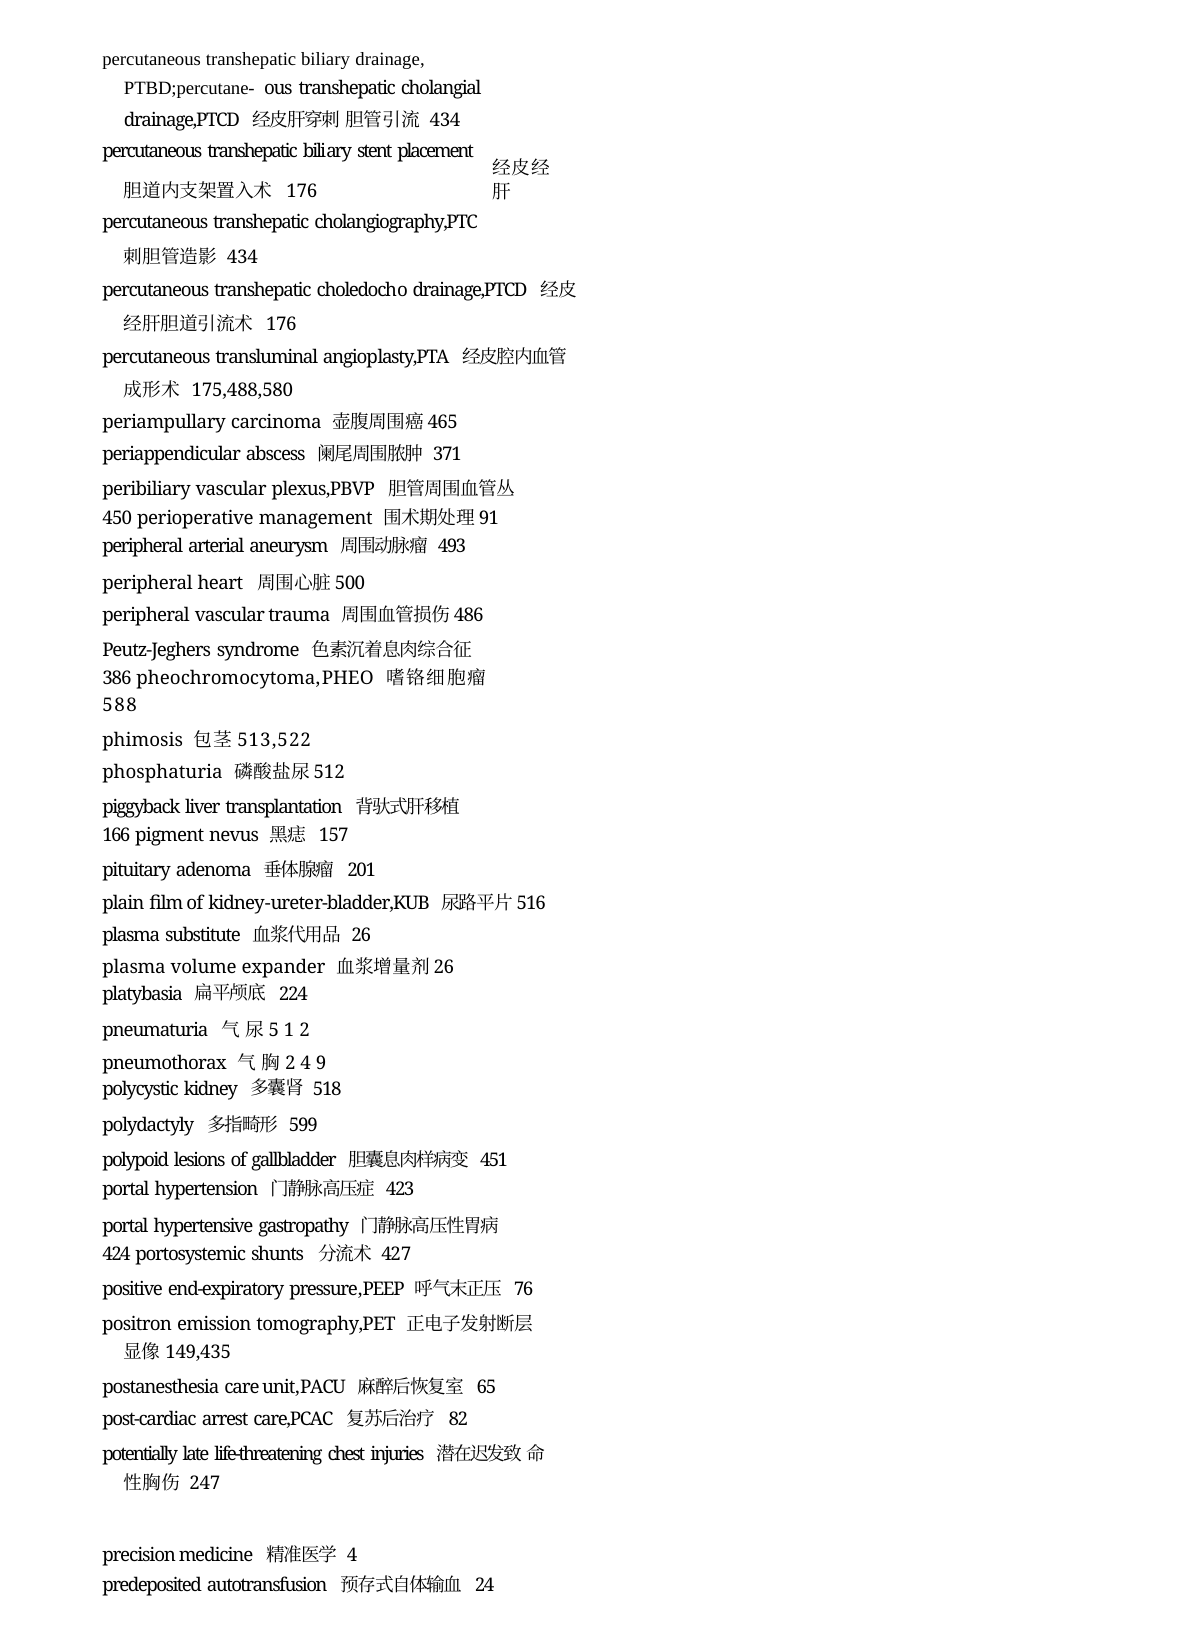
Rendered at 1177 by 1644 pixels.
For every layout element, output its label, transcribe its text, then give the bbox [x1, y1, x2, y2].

text postanesthesia care unit,PACU 麻醉后恢复室 65 [102, 1374, 591, 1398]
text portal hypertensive gastropathy 门静脉高压性胃病 424 portosystemic shunts 分流术 427 [102, 1210, 532, 1266]
text post-cardiac arrest care,PCAC 复苏后治疗 82 [102, 1406, 591, 1430]
text 刺胆管造影 434 [124, 244, 591, 269]
text positive end-expiratory pressure,PEEP 呼气末正压 76 [102, 1276, 591, 1300]
text plasma volume expander 血浆增量剂26 [102, 955, 591, 979]
text 成形术 175,488,580 [124, 377, 591, 401]
text pituitary adenoma 垂体腺瘤 201 [102, 857, 591, 881]
text Peutz-Jeghers syndrome 色素沉着息肉综合征 386 pheochromocytoma,PHEO 嗜铬细胞瘤588 [102, 635, 499, 717]
text pneumothorax 气 胸 2 4 9 [102, 1050, 591, 1074]
text positron emission tomography,PET 正电子发射断层显像 149,435 [102, 1308, 551, 1364]
text percutaneous transhepatic choledocho drainage,PTCD 经皮 [102, 277, 591, 301]
text precision medicine 精准医学 4 [102, 1542, 591, 1566]
text periappendicular abscess 阑尾周围脓肿 371 [102, 442, 591, 466]
text 经肝胆道引流术 176 [124, 311, 591, 336]
text potentially late life-threatening chest injuries 潜在迟发致 命性胸伤 247 [102, 1439, 551, 1495]
text peripheral heart 周围心脏500 [102, 570, 591, 594]
text percutaneous transhepatic biliary drainage, PTBD;percutane- ous transhepatic cholangial drainage,PTCD 经皮肝穿刺 胆管引流 434 [102, 48, 554, 132]
text percutaneous transluminal angioplasty,PTA 经皮腔内血管 [102, 344, 591, 368]
text phimosis 包茎513,522 [102, 727, 591, 751]
text pneumaturia 气 尿 5 1 2 [102, 1017, 591, 1041]
text polydactyly 多指畸形 599 [102, 1112, 591, 1136]
text polycystic kidney 多囊肾 518 [102, 1082, 591, 1112]
text peribiliary vascular plexus,PBVP 胆管周围血管丛450 perioperative management 围术期处理91 [102, 474, 538, 529]
text percutaneous transhepatic cholangiography,PTC [102, 210, 591, 233]
text percutaneous transhepatic biliary stent placement [102, 146, 591, 178]
text predeposited autotransfusion 预存式自体输血 24 [102, 1575, 591, 1596]
text phosphaturia 磷酸盐尿512 [102, 759, 591, 783]
text 胆道内支架置入术 176 [124, 178, 591, 202]
text polypoid lesions of gallbladder 胆囊息肉样病变 451 portal hypertension 门静脉高压症 423 [102, 1145, 511, 1200]
text platybasia 扁平颅底 224 [102, 987, 591, 1017]
text plain film of kidney-ureter-bladder,KUB 尿路平片516 [102, 890, 591, 914]
text peripheral arterial aneurysm 周围动脉瘤 493 [102, 540, 591, 570]
text plasma substitute 血浆代用品 26 [102, 922, 591, 946]
text periampullary carcinoma 壶腹周围癌465 [102, 409, 591, 433]
text piggyback liver transplantation 背驮式肝移植 166 pigment nevus 黑痣 157 [102, 792, 497, 847]
text peripheral vascular trauma 周围血管损伤486 [102, 602, 591, 626]
